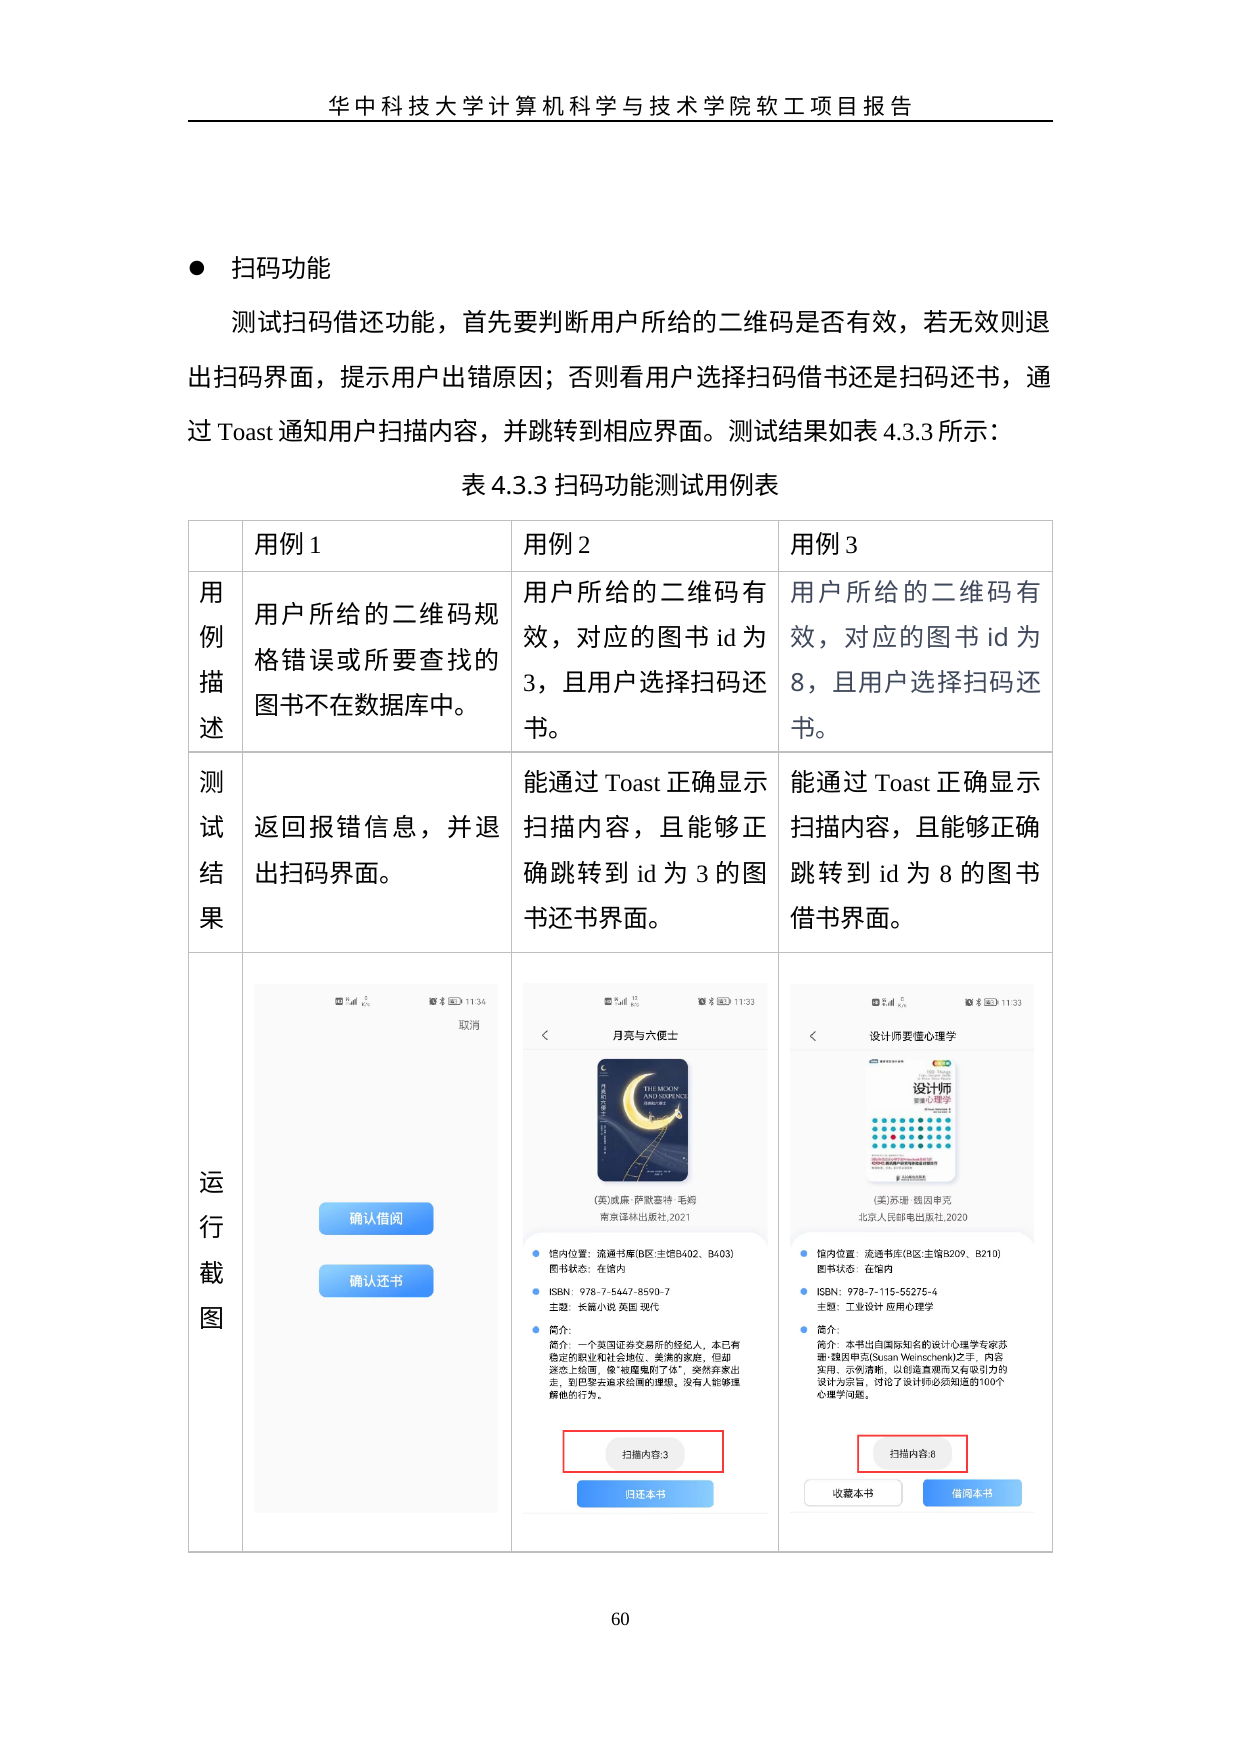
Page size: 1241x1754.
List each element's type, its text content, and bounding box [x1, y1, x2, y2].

table_cell 用户所给的二维码有效，对应的图书id为3，且用户选择扫码还书。 [512, 572, 778, 751]
table_cell 测试结果 [189, 753, 242, 952]
table_cell 运行截图 [189, 953, 242, 1551]
picture [790, 984, 1035, 1513]
table_cell 用户所给的二维码有效，对应的图书id为8，且用户选择扫码还书。 [779, 572, 1052, 751]
text 测试扫码借还功能，首先要判断用户所给的二维码是否有效，若无效则退出扫码界面，提示用户出错原因；否则看用户选择扫码借书还是扫码还书，通过Toast通知用户扫描内容，并跳转到相应界面。测试结果如表4.3.3所示： [187, 303, 1053, 448]
text 表4.3.3 扫码功能测试用例表 [187, 466, 1053, 502]
table_cell 能通过Toast正确显示扫描内容，且能够正确跳转到id为3的图书还书界面。 [512, 753, 778, 952]
table_cell 用例描述 [189, 572, 242, 751]
table_header 用例1 [243, 521, 511, 571]
picture [253, 984, 498, 1513]
table_cell 能通过Toast正确显示扫描内容，且能够正确跳转到id为8的图书借书界面。 [779, 753, 1052, 952]
table_header 用例3 [779, 521, 1052, 571]
list 扫码功能 [187, 248, 1053, 284]
table_cell [243, 953, 511, 1551]
table_cell [512, 953, 778, 1551]
table_cell 返回报错信息，并退出扫码界面。 [243, 753, 511, 952]
table_header 用例2 [512, 521, 778, 571]
table_cell [779, 953, 1052, 1551]
table_cell 用户所给的二维码规格错误或所要查找的图书不在数据库中。 [243, 572, 511, 751]
picture [522, 983, 768, 1514]
table_header [189, 521, 242, 571]
